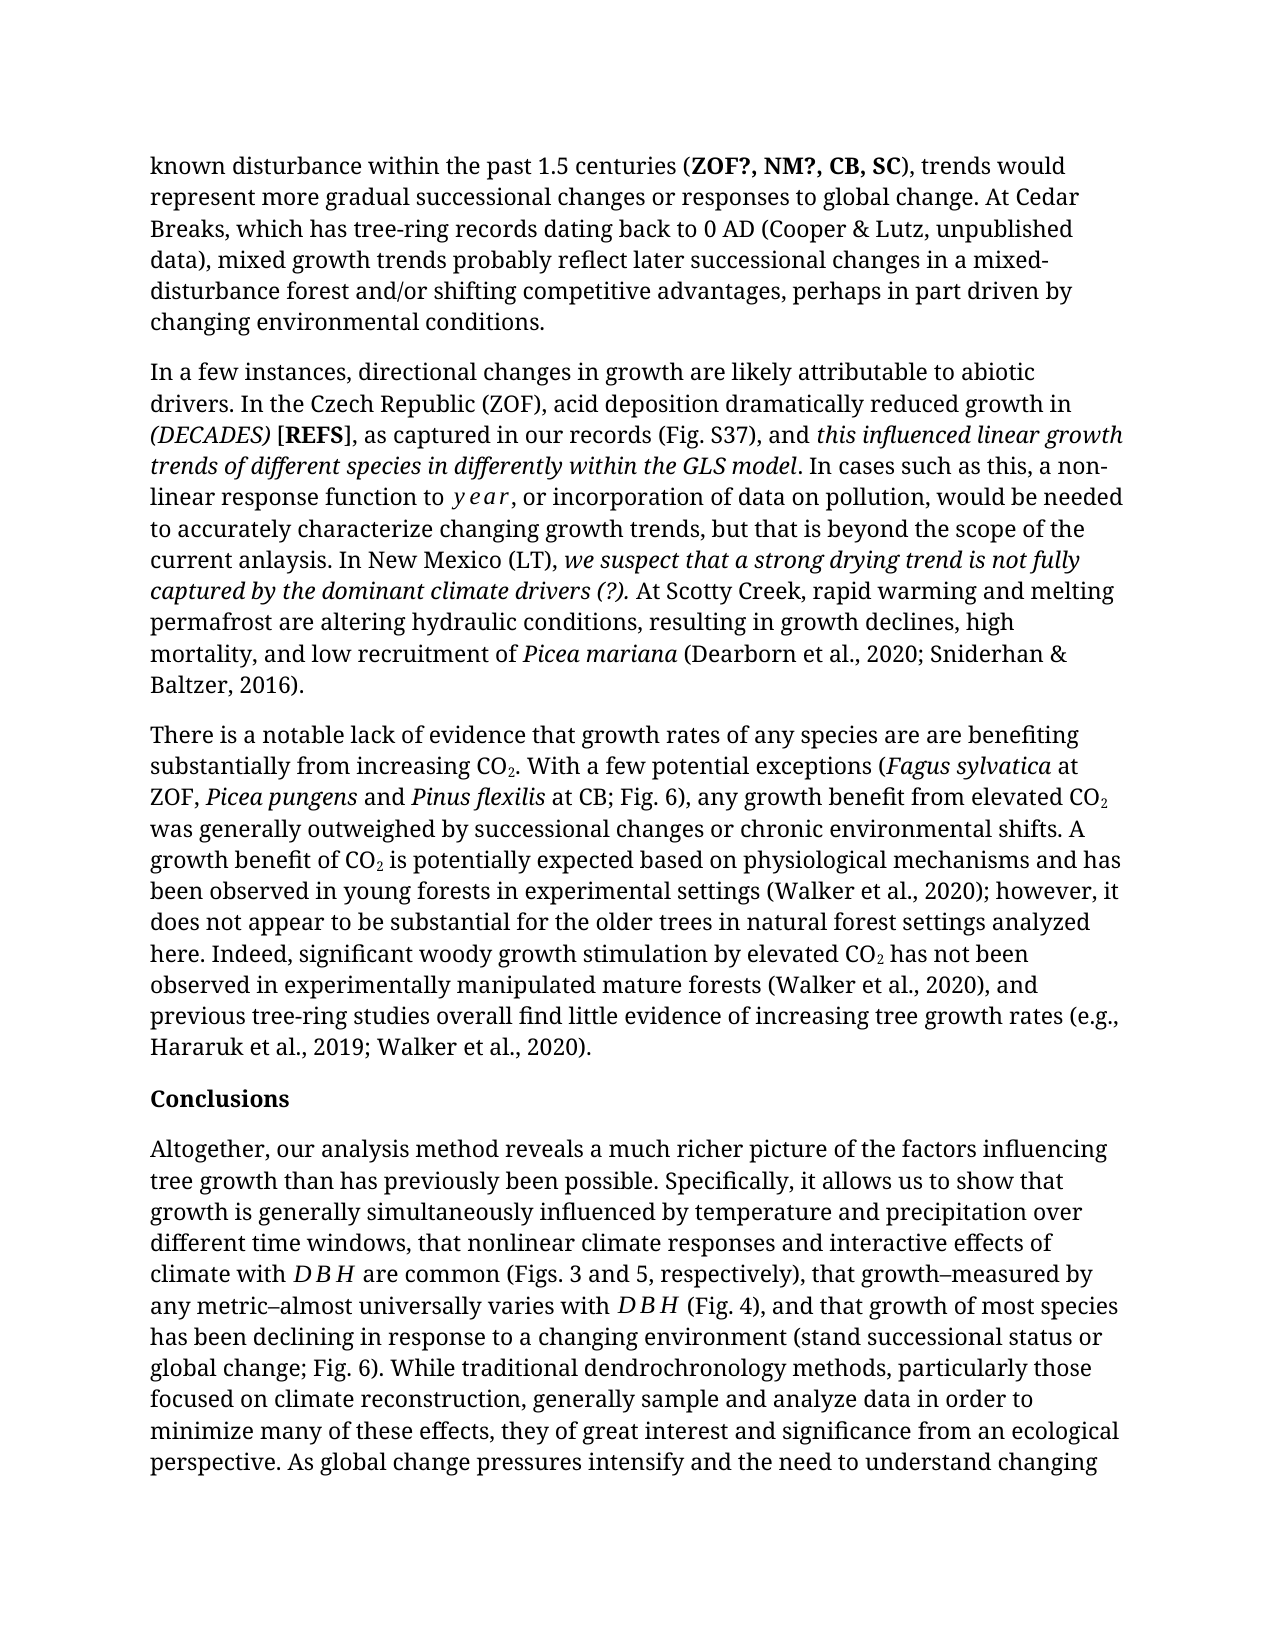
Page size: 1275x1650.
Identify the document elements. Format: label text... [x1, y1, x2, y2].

text There is a notable lack of evidence that growth rates of any species are are benefiting substantially from increasing CO2. With a few potential exceptions (Fagus sylvatica at ZOF, Picea pungens and Pinus flexilis at CB; Fig. 6), any growth benefit from elevated CO2 was generally outweighed by successional changes or chronic environmental shifts. A growth benefit of CO2 is potentially expected based on physiological mechanisms and has been observed in young forests in experimental settings (Walker et al., 2020); however, it does not appear to be substantial for the older trees in natural forest settings analyzed here. Indeed, significant woody growth stimulation by elevated CO2 has not been observed in experimentally manipulated mature forests (Walker et al., 2020), and previous tree-ring studies overall find little evidence of increasing tree growth rates (e.g., Hararuk et al., 2019; Walker et al., 2020). [150, 719, 1125, 1062]
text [150, 1133, 1125, 1477]
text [150, 150, 1125, 337]
subtitle Conclusions [150, 1083, 1125, 1114]
text In a few instances, directional changes in growth are likely attributable to abiotic drivers. In the Czech Republic (ZOF), acid deposition dramatically reduced growth in (DECADES) [REFS], as captured in our records (Fig. S37), and this influenced linear growth trends of different species in differently within the GLS model. In cases such as this, a non-linear response function to , or incorporation of data on pollution, would be needed to accurately characterize changing growth trends, but that is beyond the scope of the current anlaysis. In New Mexico (LT), we suspect that a strong drying trend is not fully captured by the dominant climate drivers (?). At Scotty Creek, rapid warming and melting permafrost are altering hydraulic conditions, resulting in growth declines, high mortality, and low recruitment of Picea mariana (Dearborn et al., 2020; Sniderhan & Baltzer, 2016). [150, 356, 1125, 700]
